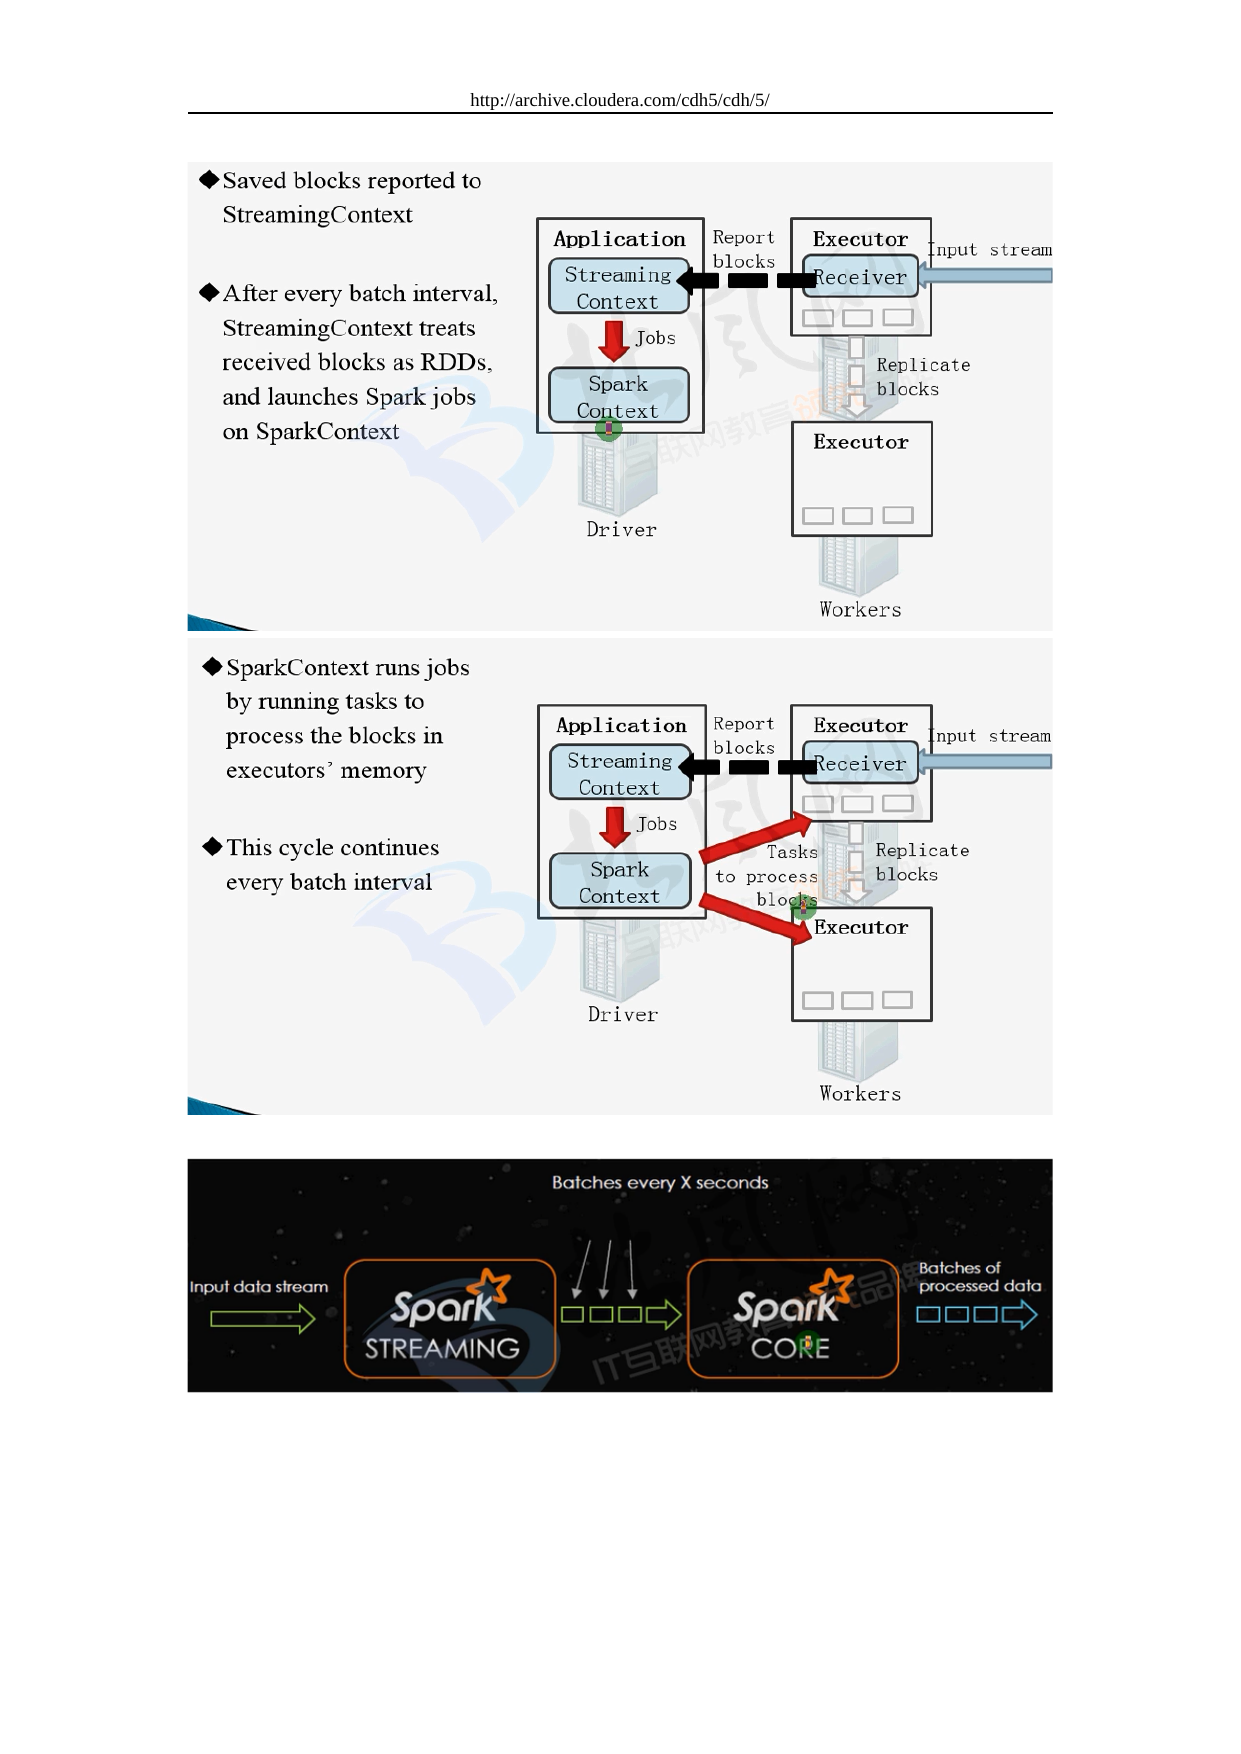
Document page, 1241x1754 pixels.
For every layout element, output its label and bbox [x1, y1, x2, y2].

picture [187, 162, 1053, 631]
picture [187, 638, 1053, 1115]
picture [187, 1157, 1053, 1393]
